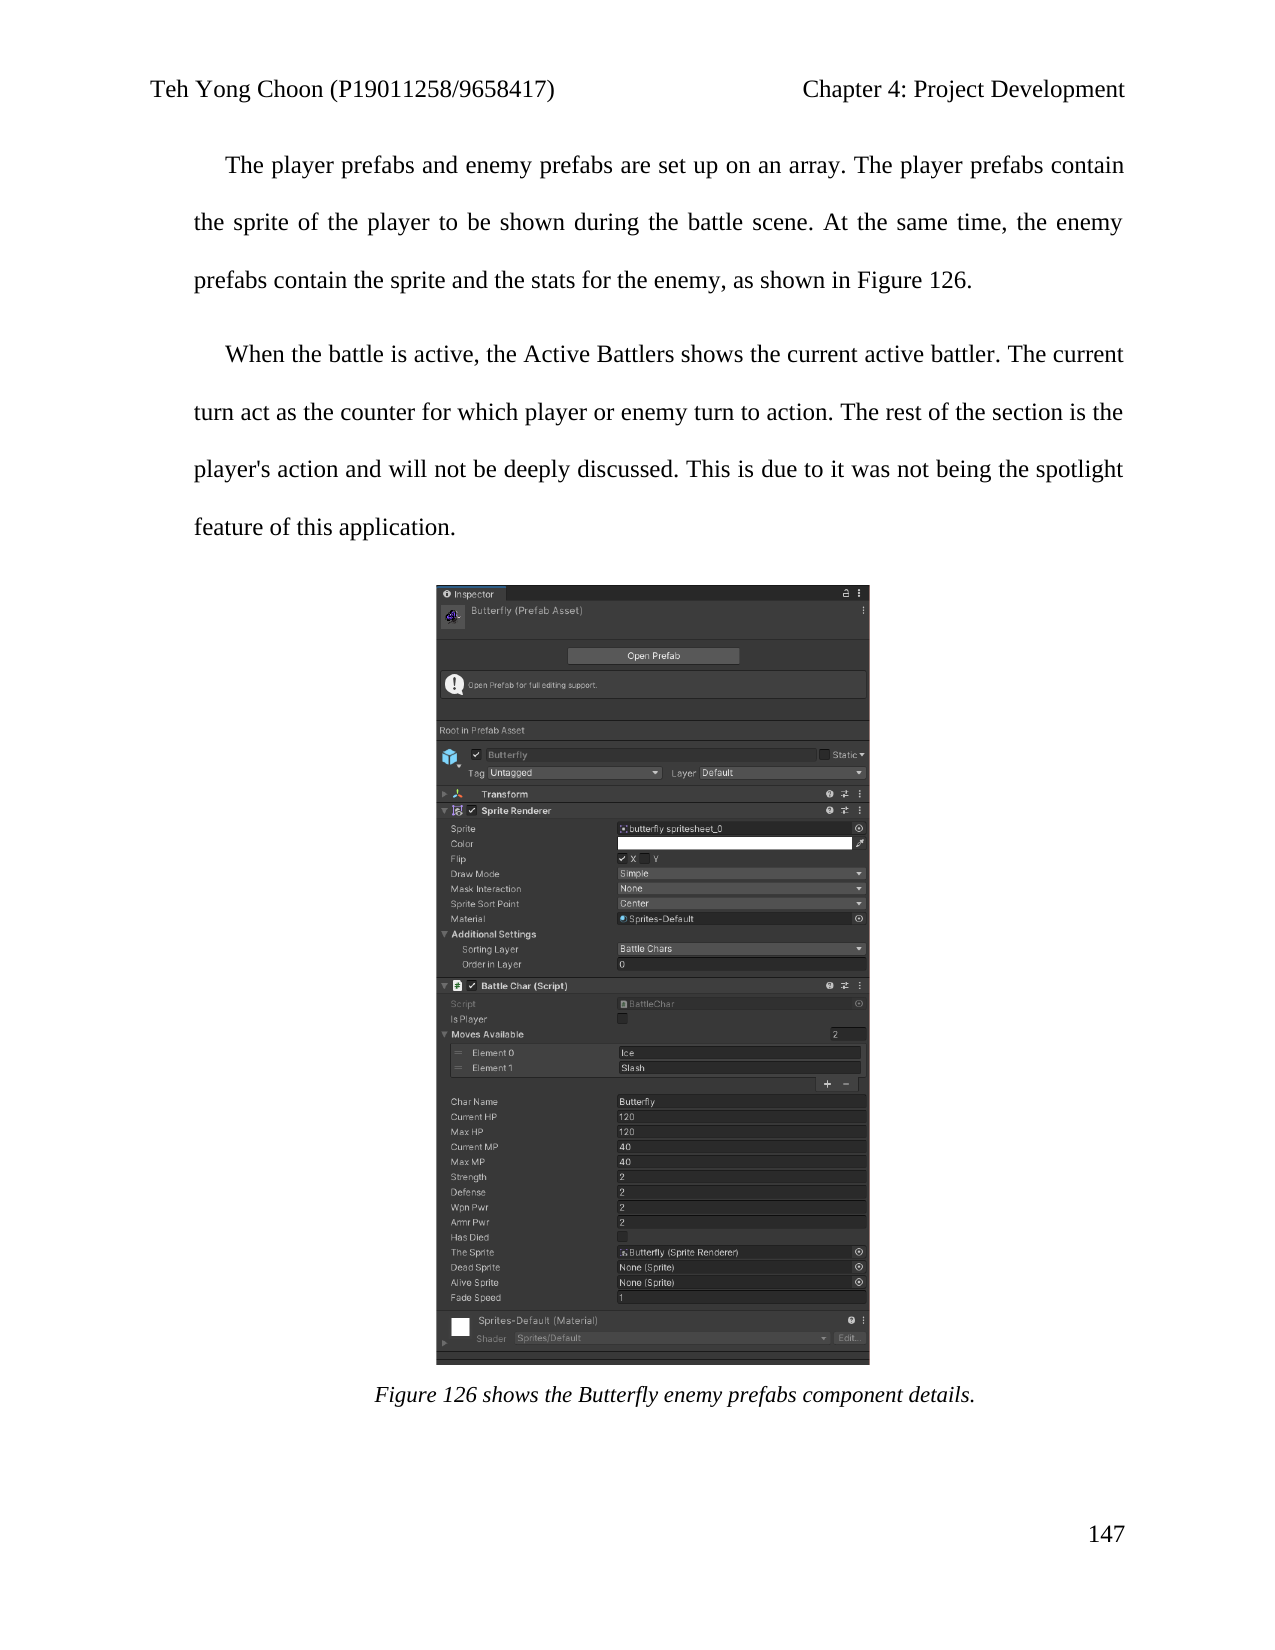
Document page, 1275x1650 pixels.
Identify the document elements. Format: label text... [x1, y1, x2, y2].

text When the battle is active, the Active Battlers shows the current active battler. The current turn act as the counter for which player or enemy turn to action. The rest of the section is the player's action and will not be deeply discussed. This is due to it was not being the spotlight feature of this application. [194, 339, 1125, 540]
picture [436, 585, 870, 1365]
text Figure 126 shows the Butterfly enemy prefabs component details. [194, 1381, 1125, 1408]
text The player prefabs and enemy prefabs are set up on an array. The player prefabs contain the sprite of the player to be shown during the battle scene. At the same time, the enemy prefabs contain the sprite and the stats for the enemy, as shown in Figure 126. [194, 150, 1125, 294]
